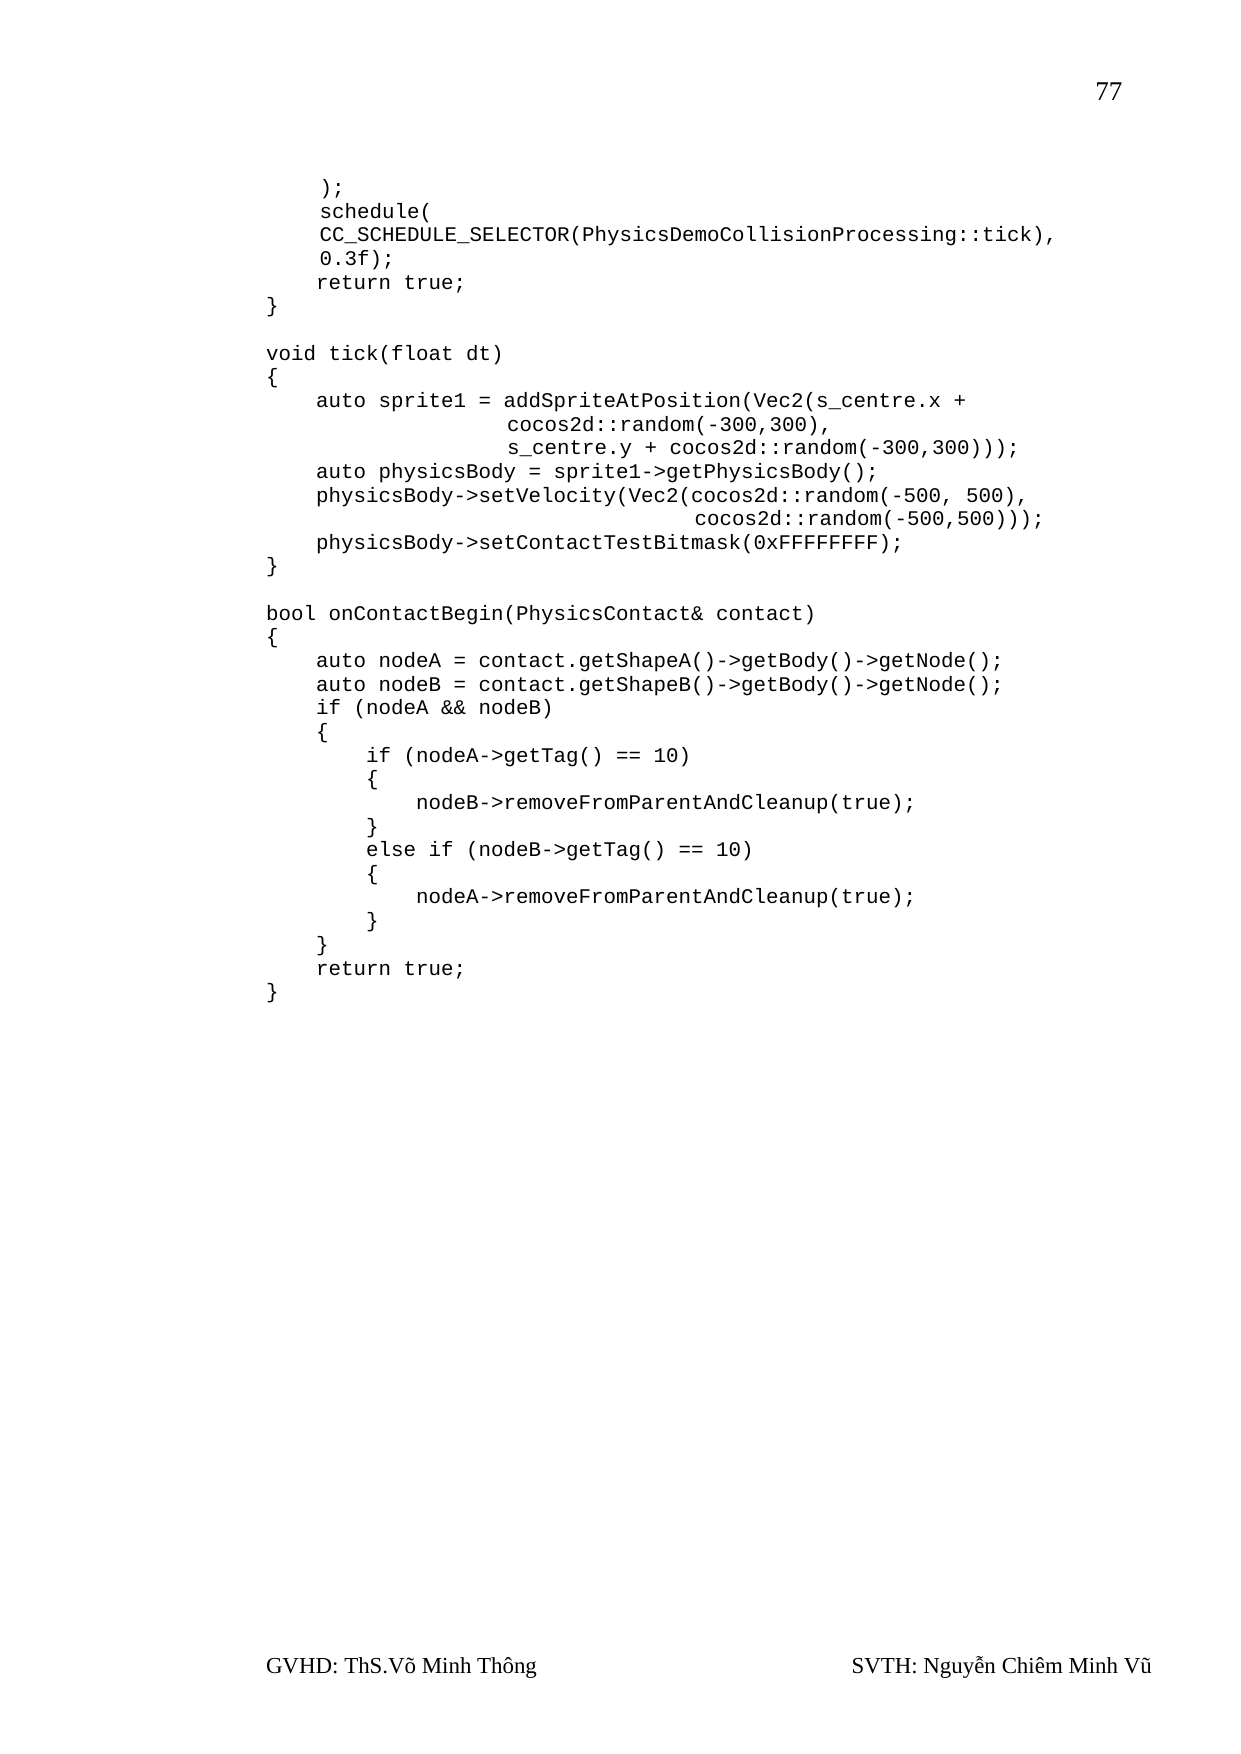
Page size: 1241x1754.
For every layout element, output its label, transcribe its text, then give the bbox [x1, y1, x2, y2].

text physicsBody->setVelocity(Vec2(cocos2d::random(-500, 500), cocos2d::random(-500,500))); [266, 484, 1122, 532]
text { [266, 721, 1122, 745]
text nodeA->removeFromParentAndCleanup(true); [266, 887, 1122, 910]
text 0.3f); [266, 248, 1122, 272]
text } [266, 934, 1122, 957]
text if (nodeA && nodeB) [266, 697, 1122, 721]
text bool onContactBegin(PhysicsContact& contact) [266, 603, 1122, 626]
text } [266, 295, 1122, 319]
text { [266, 626, 1122, 650]
text auto nodeB = contact.getShapeB()->getBody()->getNode(); [266, 674, 1122, 697]
text physicsBody->setContactTestBitmask(0xFFFFFFFF); [266, 532, 1122, 556]
text void tick(float dt) [266, 343, 1122, 366]
text else if (nodeB->getTag() == 10) [266, 839, 1122, 863]
text nodeB->removeFromParentAndCleanup(true); [266, 792, 1122, 816]
text { [266, 366, 1122, 390]
text CC_SCHEDULE_SELECTOR(PhysicsDemoCollisionProcessing::tick), [266, 224, 1122, 248]
text return true; [266, 272, 1122, 295]
text auto nodeA = contact.getShapeA()->getBody()->getNode(); [266, 650, 1122, 674]
text auto physicsBody = sprite1->getPhysicsBody(); [266, 461, 1122, 484]
text } [266, 816, 1122, 839]
text schedule( [266, 201, 1122, 224]
text } [266, 556, 1122, 579]
text auto sprite1 = addSpriteAtPosition(Vec2(s_centre.x + cocos2d::random(-300,300), [266, 390, 1122, 437]
text { [266, 768, 1122, 792]
text ); [266, 177, 1122, 201]
text { [266, 863, 1122, 887]
text } [266, 910, 1122, 934]
text return true; [266, 957, 1122, 981]
text s_centre.y + cocos2d::random(-300,300))); [266, 437, 1122, 461]
text } [266, 981, 1122, 1005]
text if (nodeA->getTag() == 10) [266, 745, 1122, 768]
